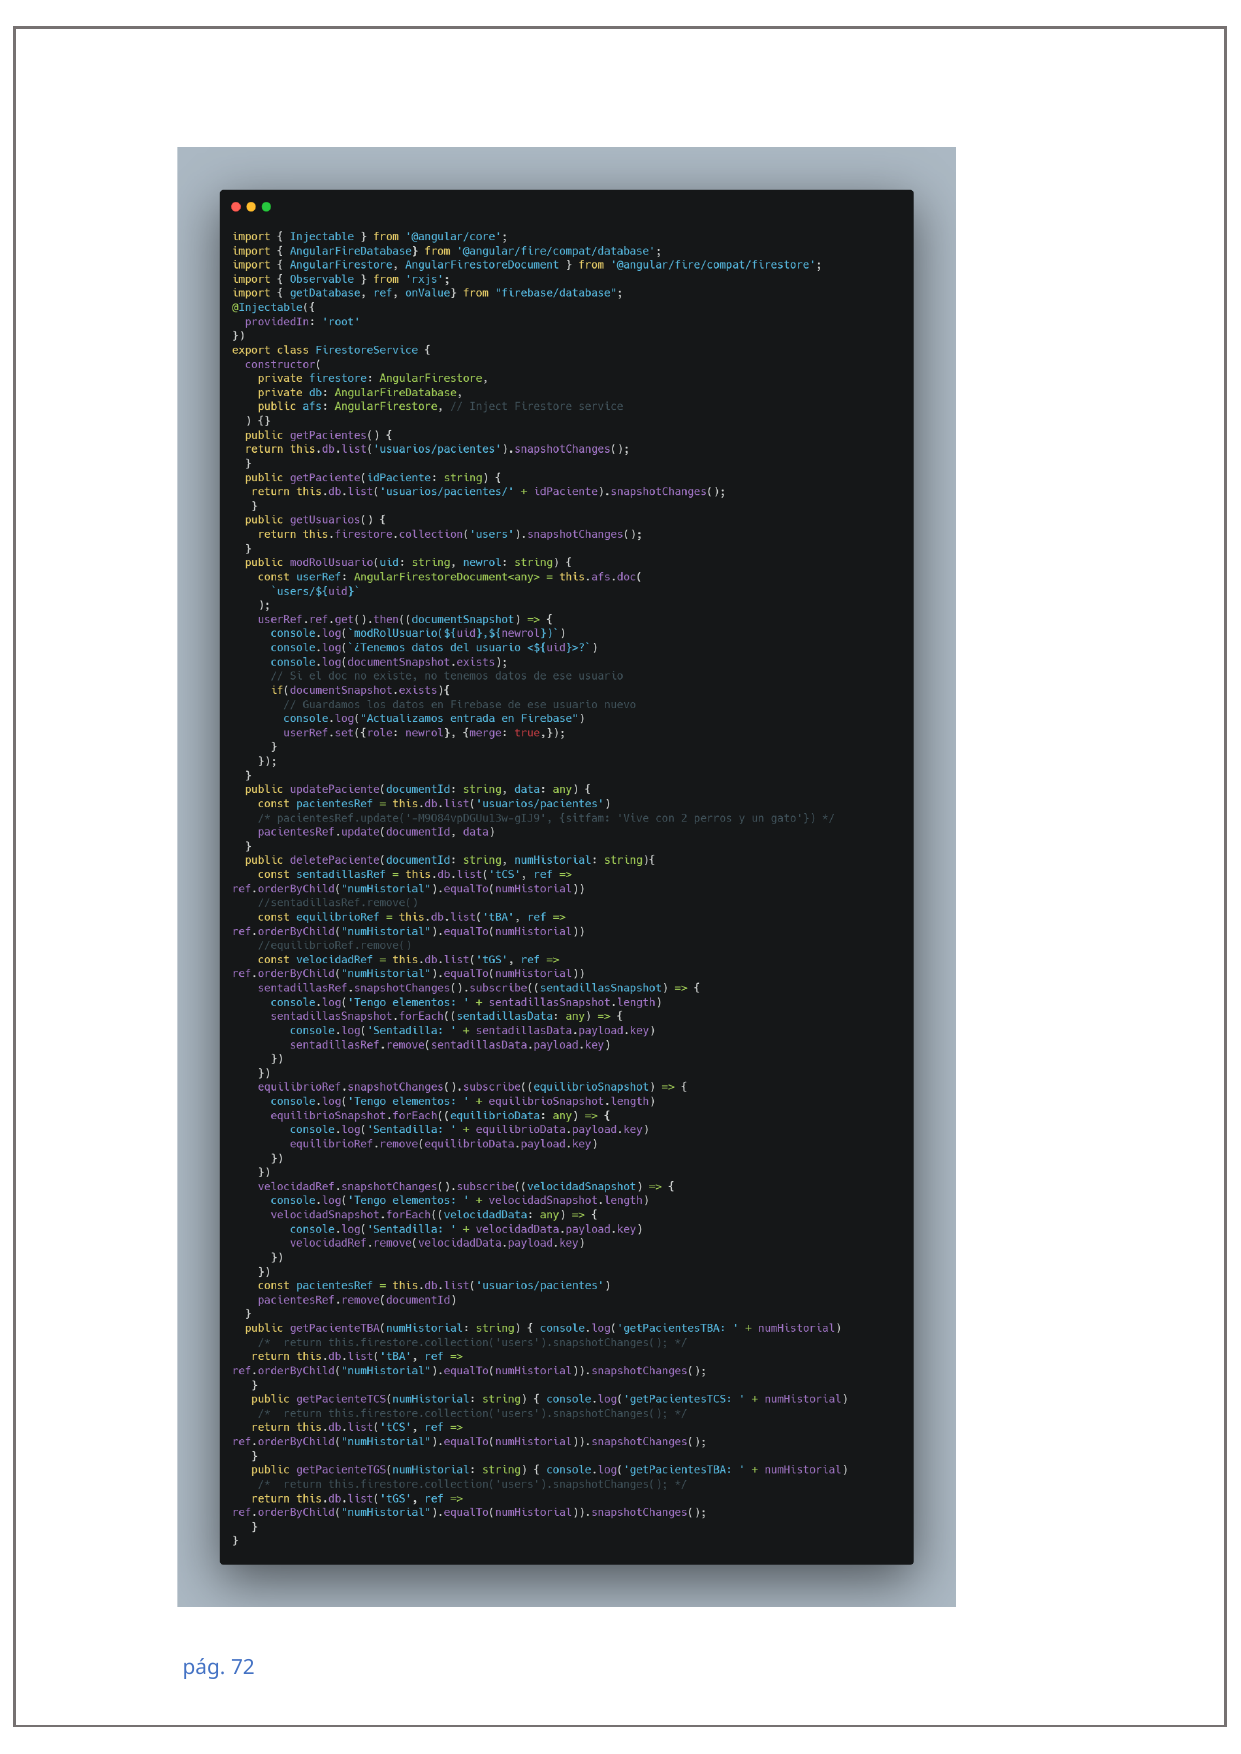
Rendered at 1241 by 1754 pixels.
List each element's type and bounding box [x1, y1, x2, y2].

picture [177, 147, 956, 1607]
